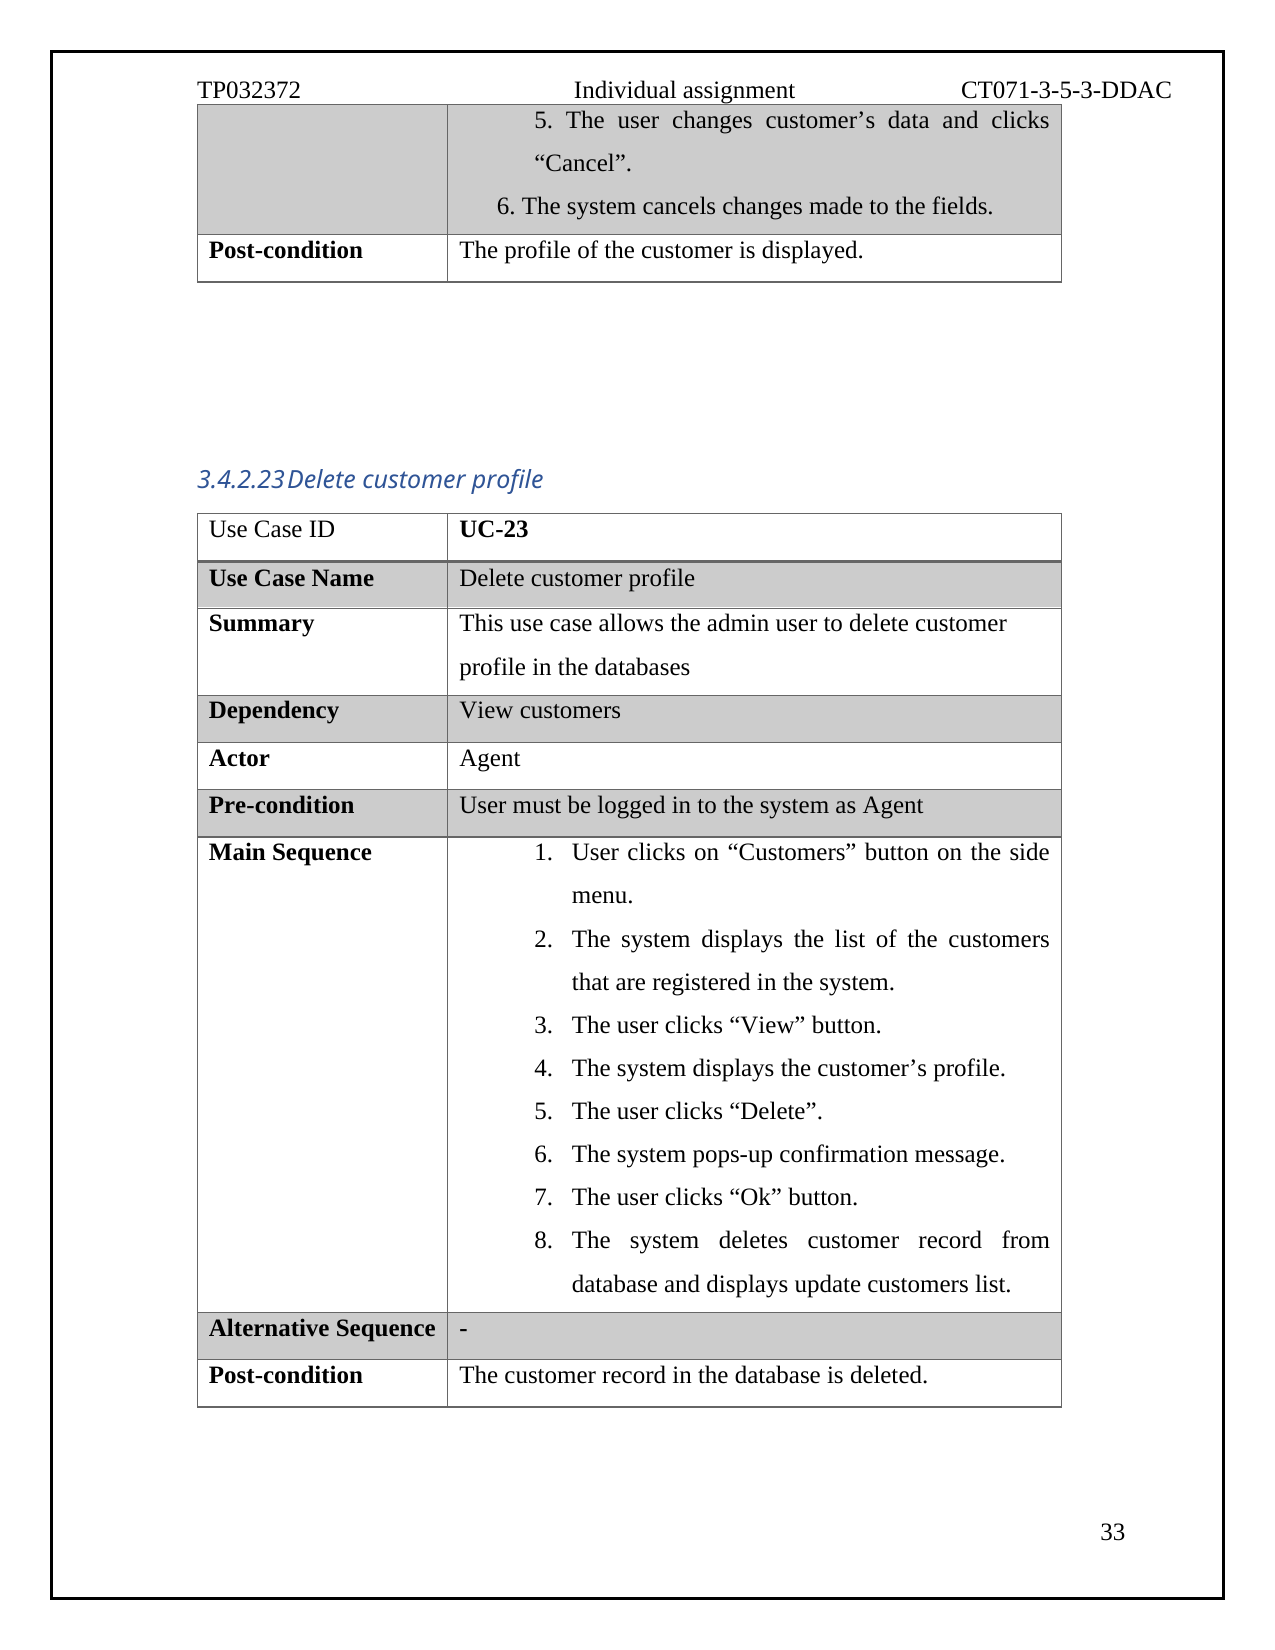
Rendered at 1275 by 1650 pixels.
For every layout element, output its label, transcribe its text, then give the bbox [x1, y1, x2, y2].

table_cell User clicks on “Customers” button on the side menu. The system displays the list of the customers that are registered in the system. The user clicks “View” button. The system displays the customer’s profile. The user clicks “Delete”. The system pops-up confirmation message. The user clicks “Ok” button. The system deletes customer record from database and displays update customers list. [448, 838, 1061, 1312]
table_cell The profile of the customer is displayed. [448, 235, 1061, 281]
table_cell View customers [448, 696, 1061, 742]
table_cell Alternative Sequence [198, 1313, 447, 1359]
table_cell Dependency [198, 696, 447, 742]
table_cell Summary [198, 609, 447, 694]
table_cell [448, 105, 1061, 234]
table_cell Pre-condition [198, 790, 447, 836]
table_header UC-23 [448, 514, 1061, 560]
table_cell Agent [448, 743, 1061, 789]
table_cell User must be logged in to the system as Agent [448, 790, 1061, 836]
table_cell Post-condition [198, 235, 447, 281]
table_cell Main Sequence [198, 838, 447, 1312]
table_cell Delete customer profile [448, 563, 1061, 607]
table_cell Use Case Name [198, 563, 447, 607]
table_header Use Case ID [198, 514, 447, 560]
subtitle Delete customer profile [197, 462, 1125, 496]
table_cell Post-condition [198, 1360, 447, 1406]
table_cell The customer record in the database is deleted. [448, 1360, 1061, 1406]
table_cell - [448, 1313, 1061, 1359]
table_cell This use case allows the admin user to delete customer profile in the databases [448, 609, 1061, 694]
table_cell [198, 105, 447, 234]
table_cell Actor [198, 743, 447, 789]
